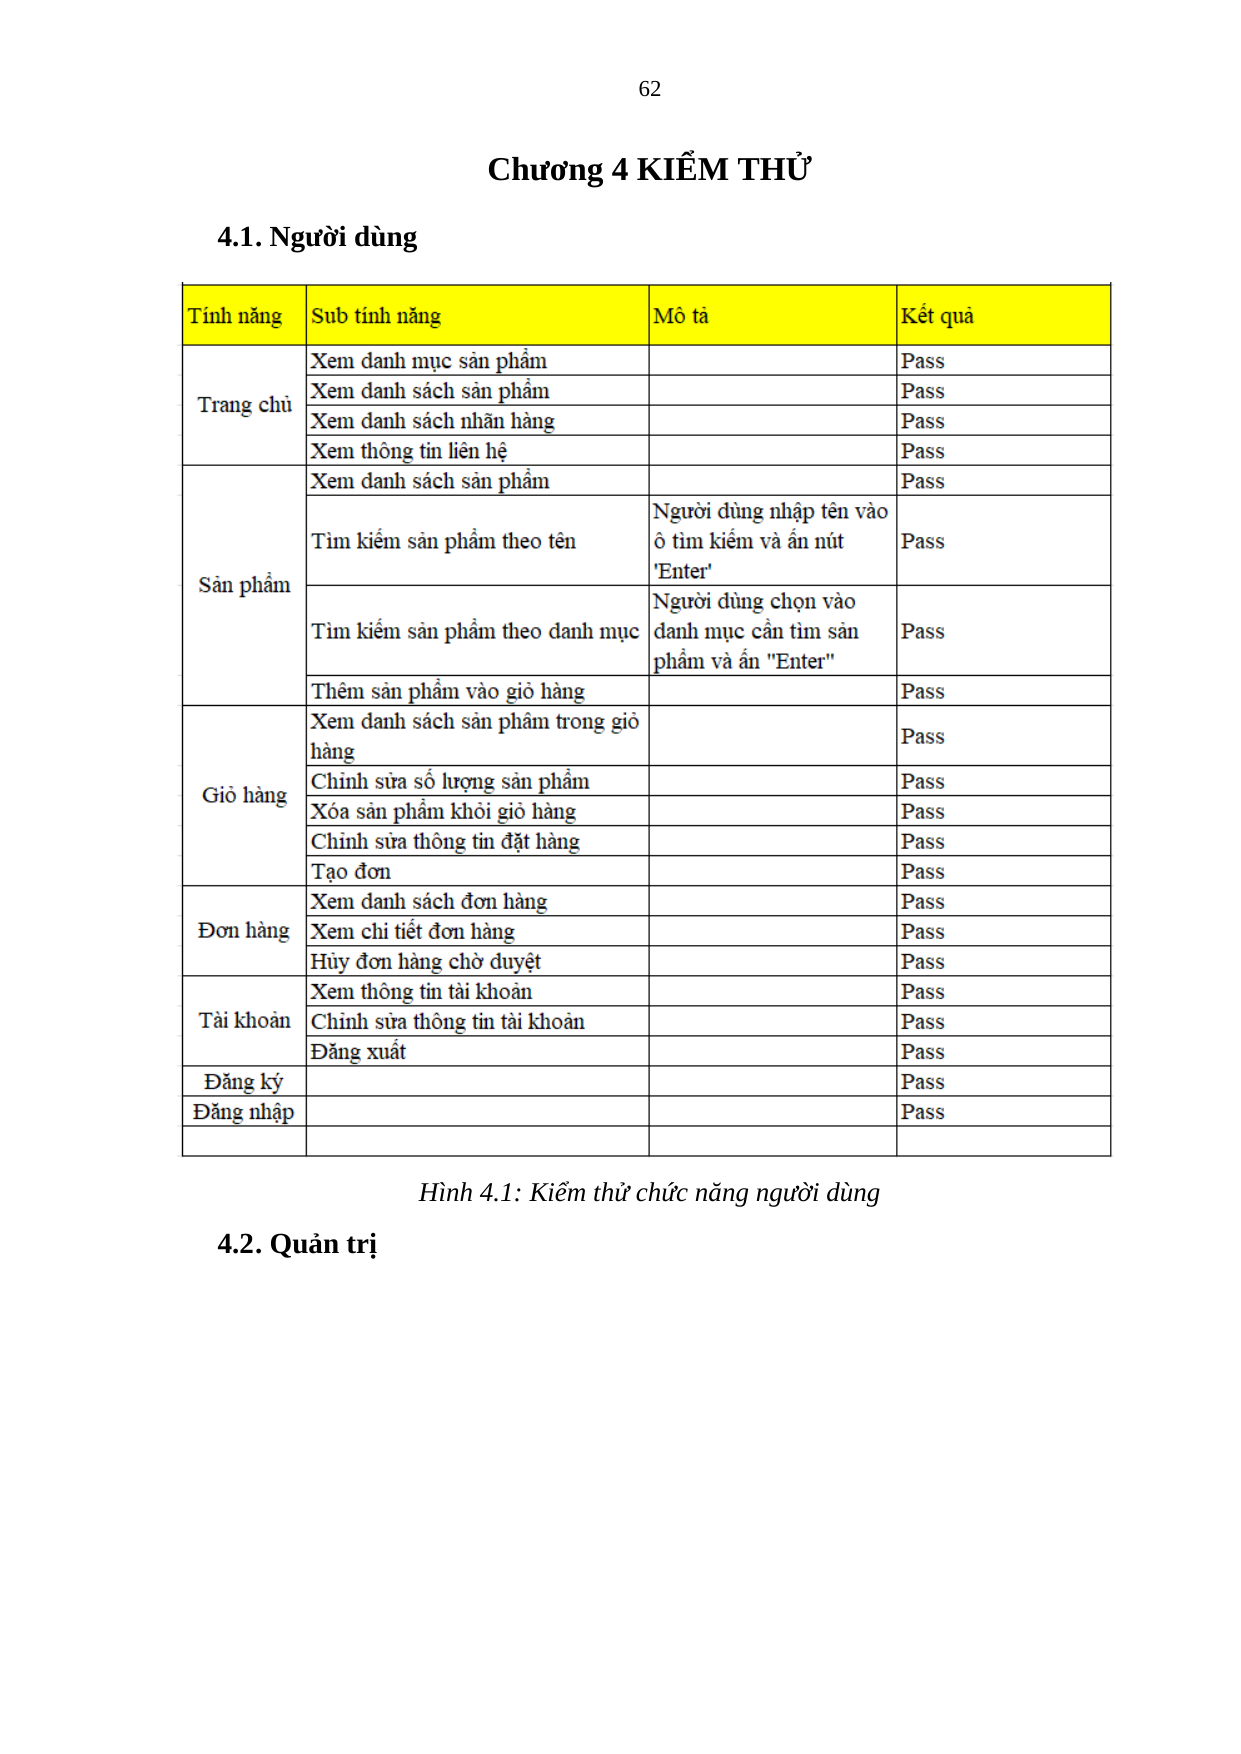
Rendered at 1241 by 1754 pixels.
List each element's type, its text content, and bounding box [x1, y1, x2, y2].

subtitle . Người dùng [217, 219, 1122, 253]
subtitle . Quản trị [217, 1226, 1122, 1259]
subtitle Chương 4 KIỂM THỬ [177, 149, 1122, 188]
picture [177, 282, 1114, 1158]
text Hình 4.1: Kiểm thử chức năng người dùng [177, 1176, 1122, 1207]
